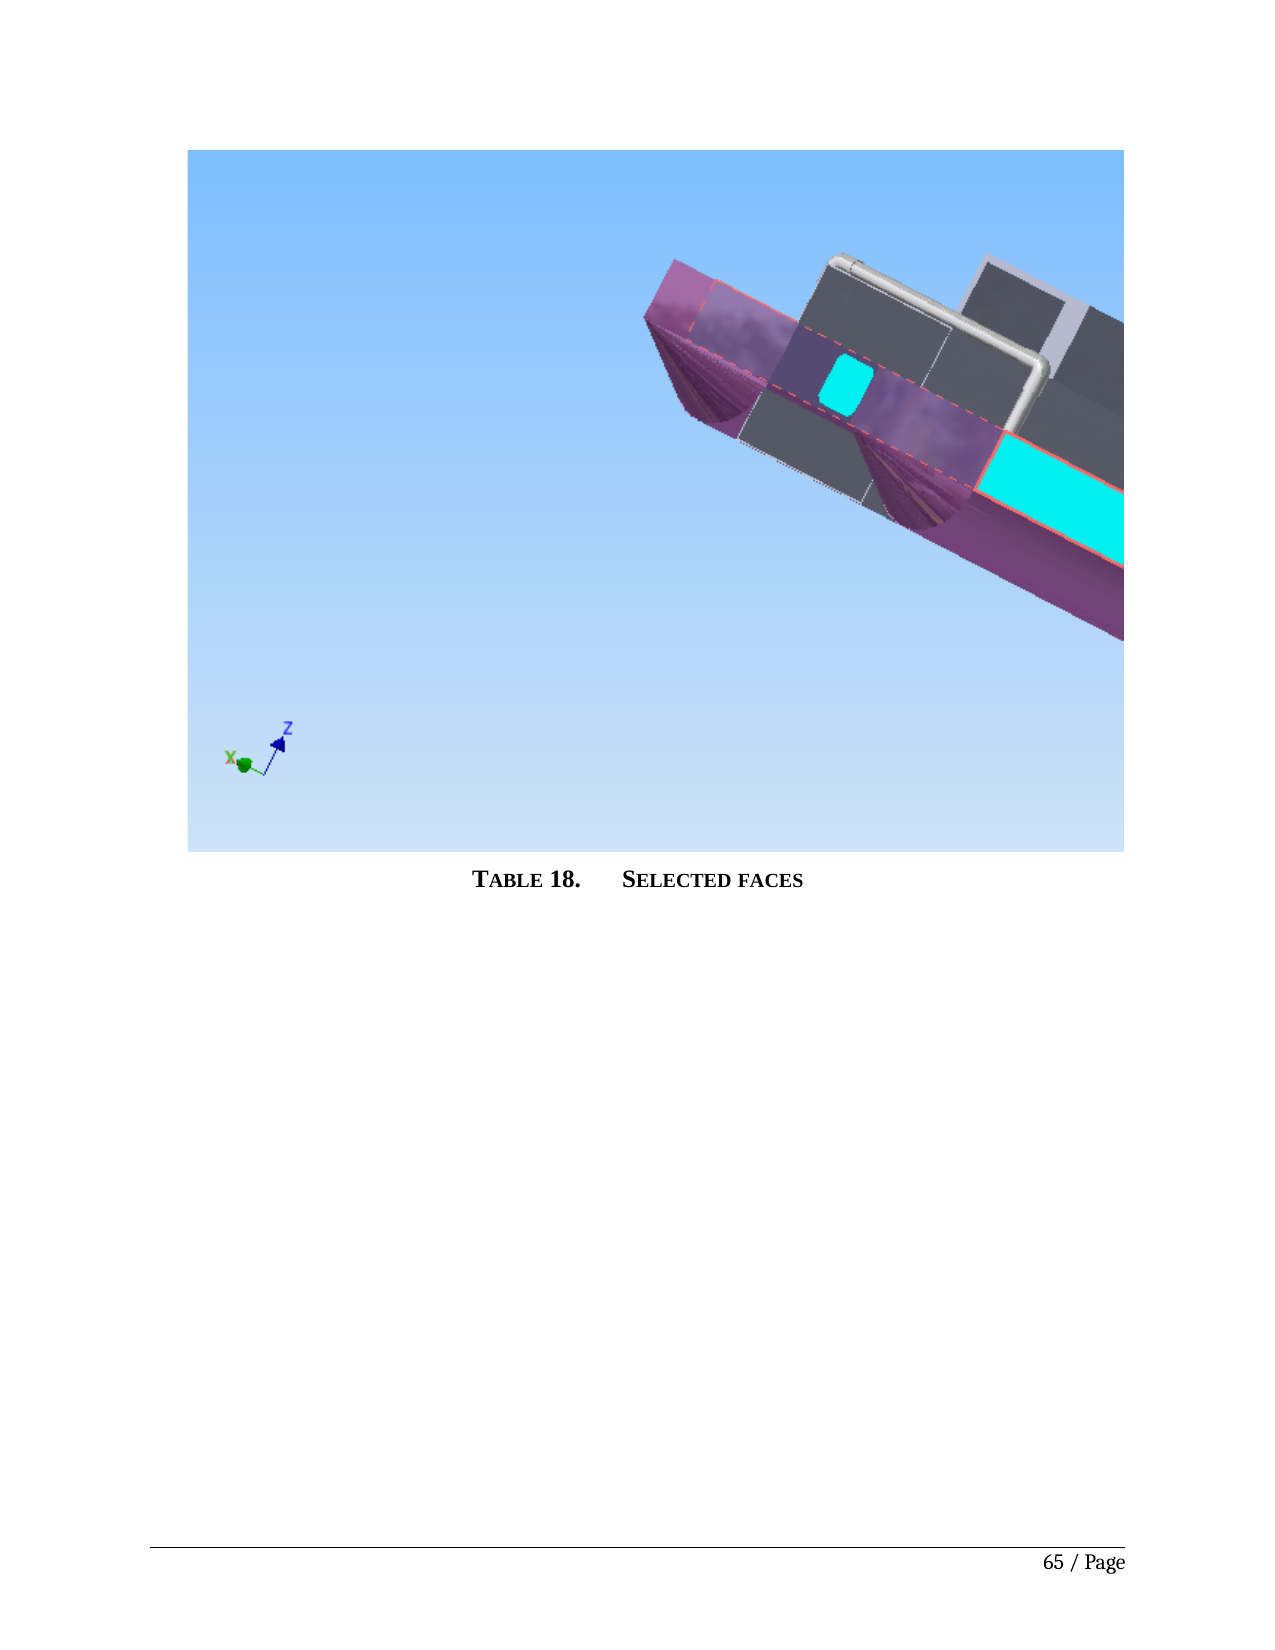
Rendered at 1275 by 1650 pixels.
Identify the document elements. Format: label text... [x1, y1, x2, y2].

picture [187, 150, 1124, 852]
text Selected faces [150, 864, 1125, 893]
